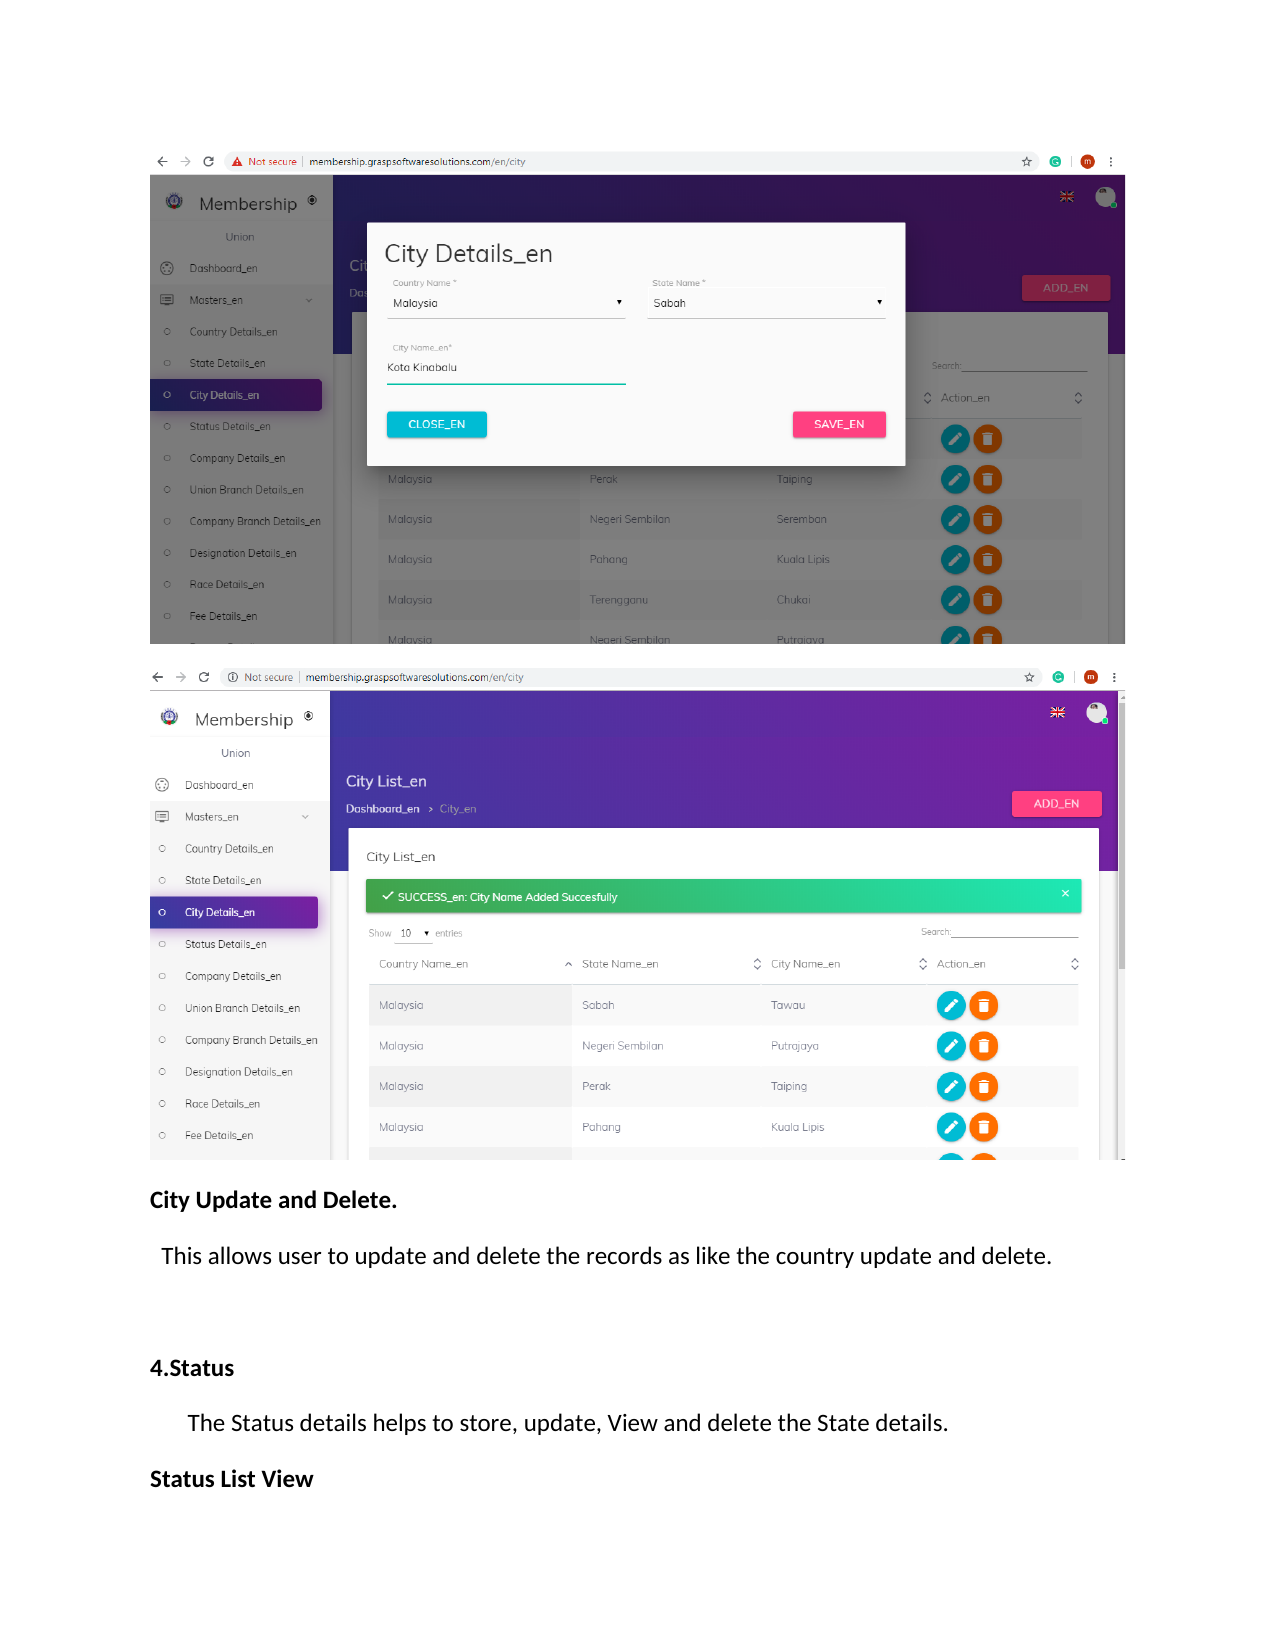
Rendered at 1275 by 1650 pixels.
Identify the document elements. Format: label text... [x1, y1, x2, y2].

text City Update and Delete. [150, 1184, 1125, 1215]
text This allows user to update and delete the records as like the country update and delete. [150, 1240, 1125, 1271]
text Status List View [150, 1463, 1125, 1494]
text The Status details helps to store, update, View and delete the State details. [187, 1408, 1125, 1438]
text 4.Status [150, 1352, 1125, 1382]
picture [150, 150, 1125, 644]
picture [150, 668, 1125, 1160]
